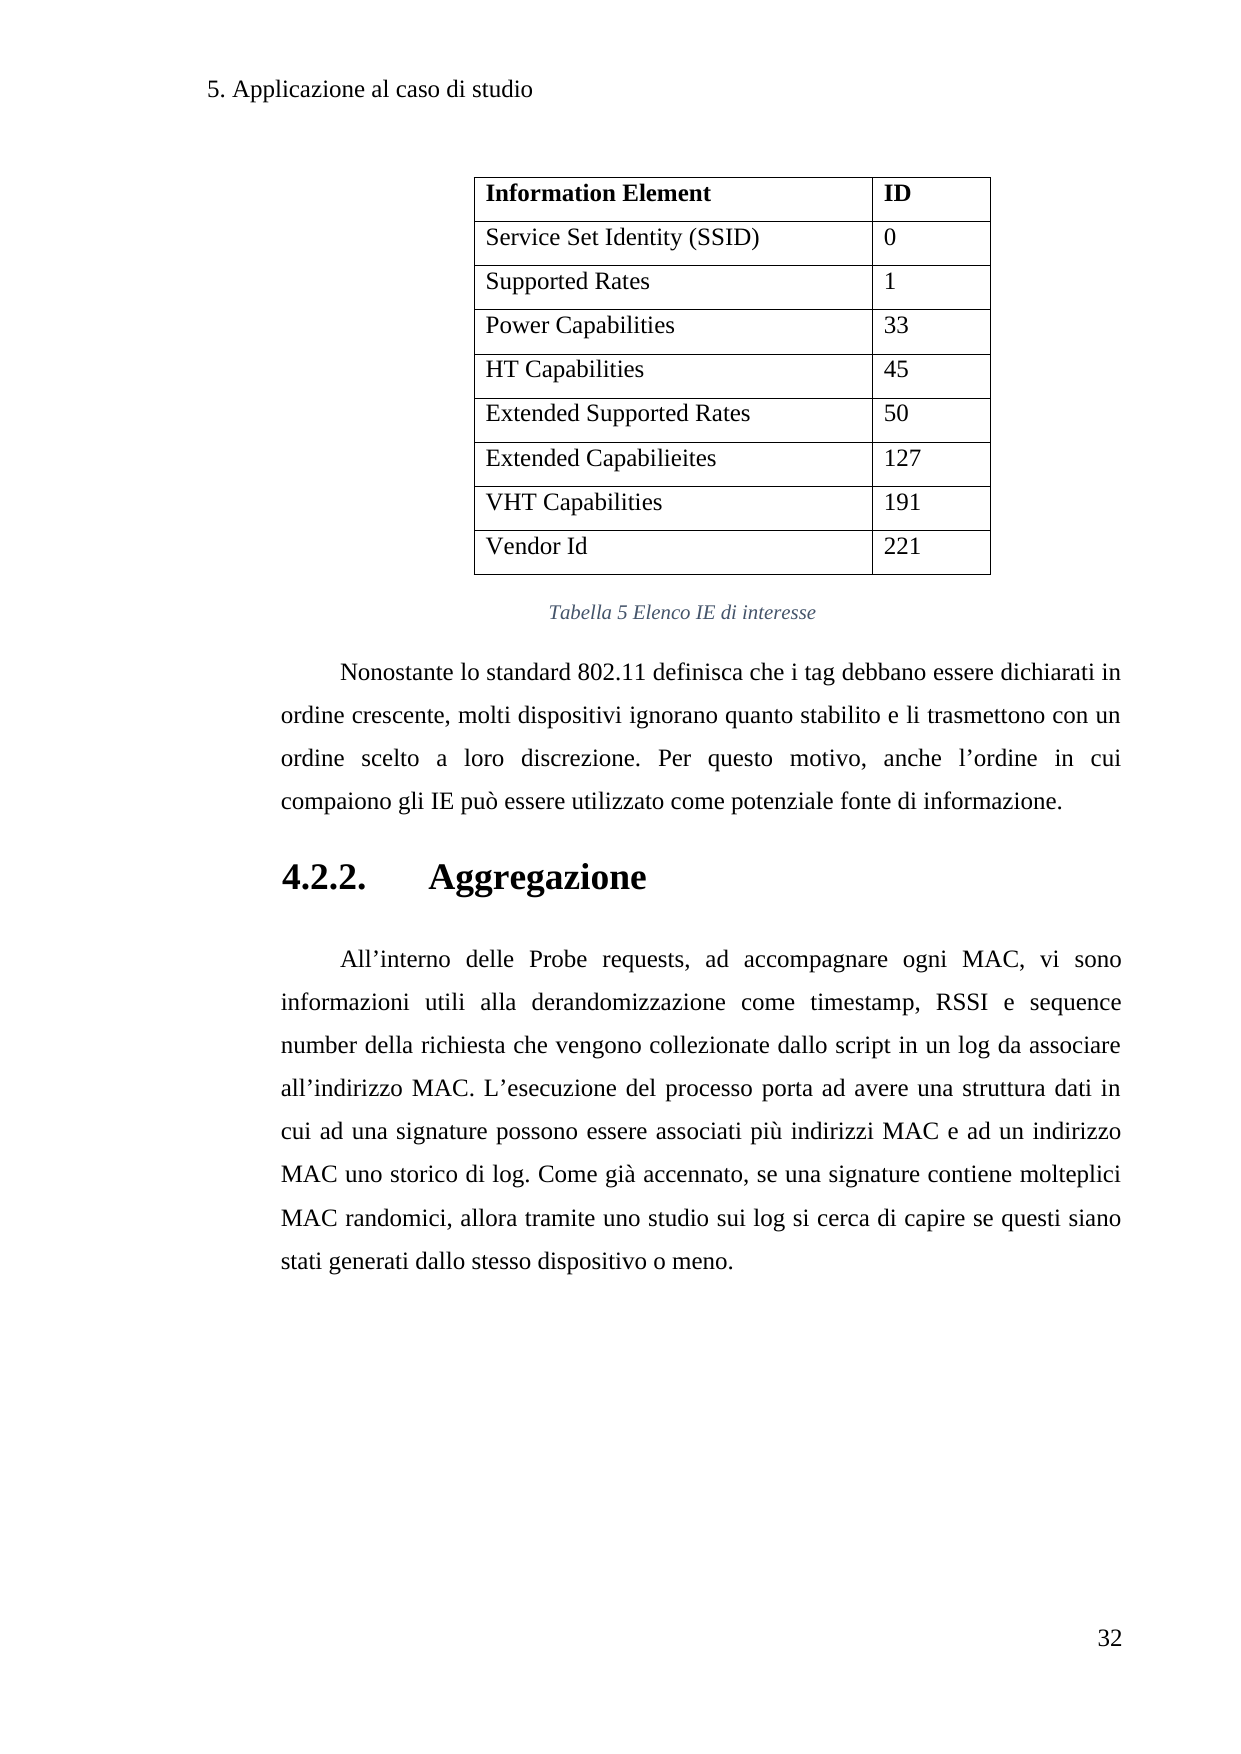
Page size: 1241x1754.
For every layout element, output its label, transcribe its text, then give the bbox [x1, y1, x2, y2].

text Nonostante lo standard 802.11 definisca che i tag debbano essere dichiarati in ordine crescente, molti dispositivi ignorano quanto stabilito e li trasmettono con un ordine scelto a loro discrezione. Per questo motivo, anche l’ordine in cui compaiono gli IE può essere utilizzato come potenziale fonte di informazione. [281, 657, 1122, 815]
table_cell Extended Supported Rates [475, 399, 872, 442]
table_cell VHT Capabilities [475, 487, 872, 530]
table_cell HT Capabilities [475, 355, 872, 397]
list Aggregazione [282, 854, 1122, 897]
table_cell Supported Rates [475, 266, 872, 309]
table_cell 191 [873, 487, 990, 530]
table_header ID [873, 178, 990, 221]
table_header Information Element [475, 178, 872, 221]
table_cell 50 [873, 399, 990, 442]
table_cell Service Set Identity (SSID) [475, 222, 872, 265]
table_cell 33 [873, 310, 990, 353]
text All’interno delle Probe requests, ad accompagnare ogni MAC, vi sono informazioni utili alla derandomizzazione come timestamp, RSSI e sequence number della richiesta che vengono collezionate dallo script in un log da associare all’indirizzo MAC. L’esecuzione del processo porta ad avere una struttura dati in cui ad una signature possono essere associati più indirizzi MAC e ad un indirizzo MAC uno storico di log. Come già accennato, se una signature contiene molteplici MAC randomici, allora tramite uno studio sui log si cerca di capire se questi siano stati generati dallo stesso dispositivo o meno. [281, 944, 1122, 1274]
text Tabella 5 Elenco IE di interesse [207, 600, 1122, 624]
table_cell Power Capabilities [475, 310, 872, 353]
table_cell 127 [873, 443, 990, 486]
table_cell 45 [873, 355, 990, 397]
table_cell 1 [873, 266, 990, 309]
table_cell Vendor Id [475, 531, 872, 574]
table_cell 0 [873, 222, 990, 265]
table_cell 221 [873, 531, 990, 574]
table_cell Extended Capabilieites [475, 443, 872, 486]
